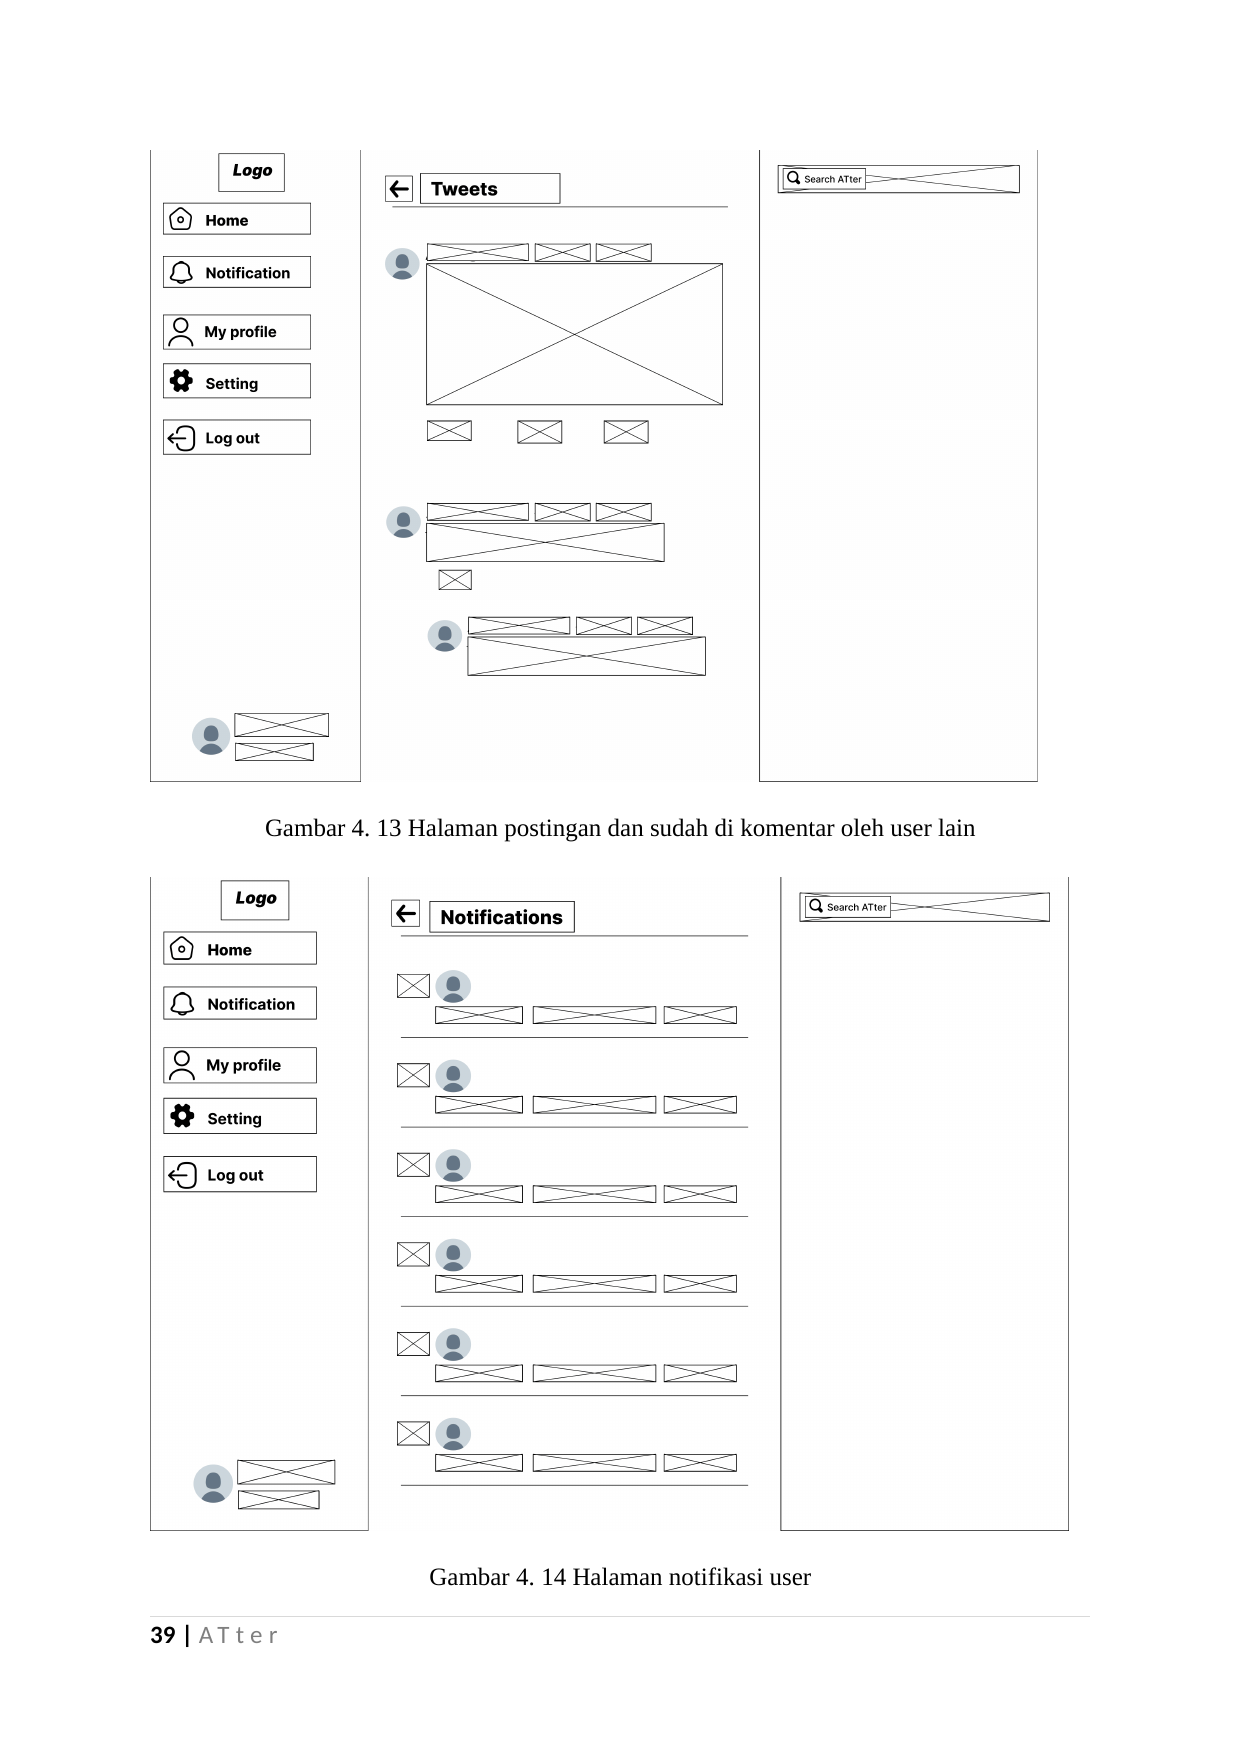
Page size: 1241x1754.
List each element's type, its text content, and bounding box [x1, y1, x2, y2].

picture [150, 150, 1038, 782]
text Gambar 4. 13 Halaman postingan dan sudah di komentar oleh user lain [150, 813, 1090, 842]
picture [150, 877, 1069, 1531]
text Gambar 4. 14 Halaman notifikasi user [150, 1562, 1090, 1591]
